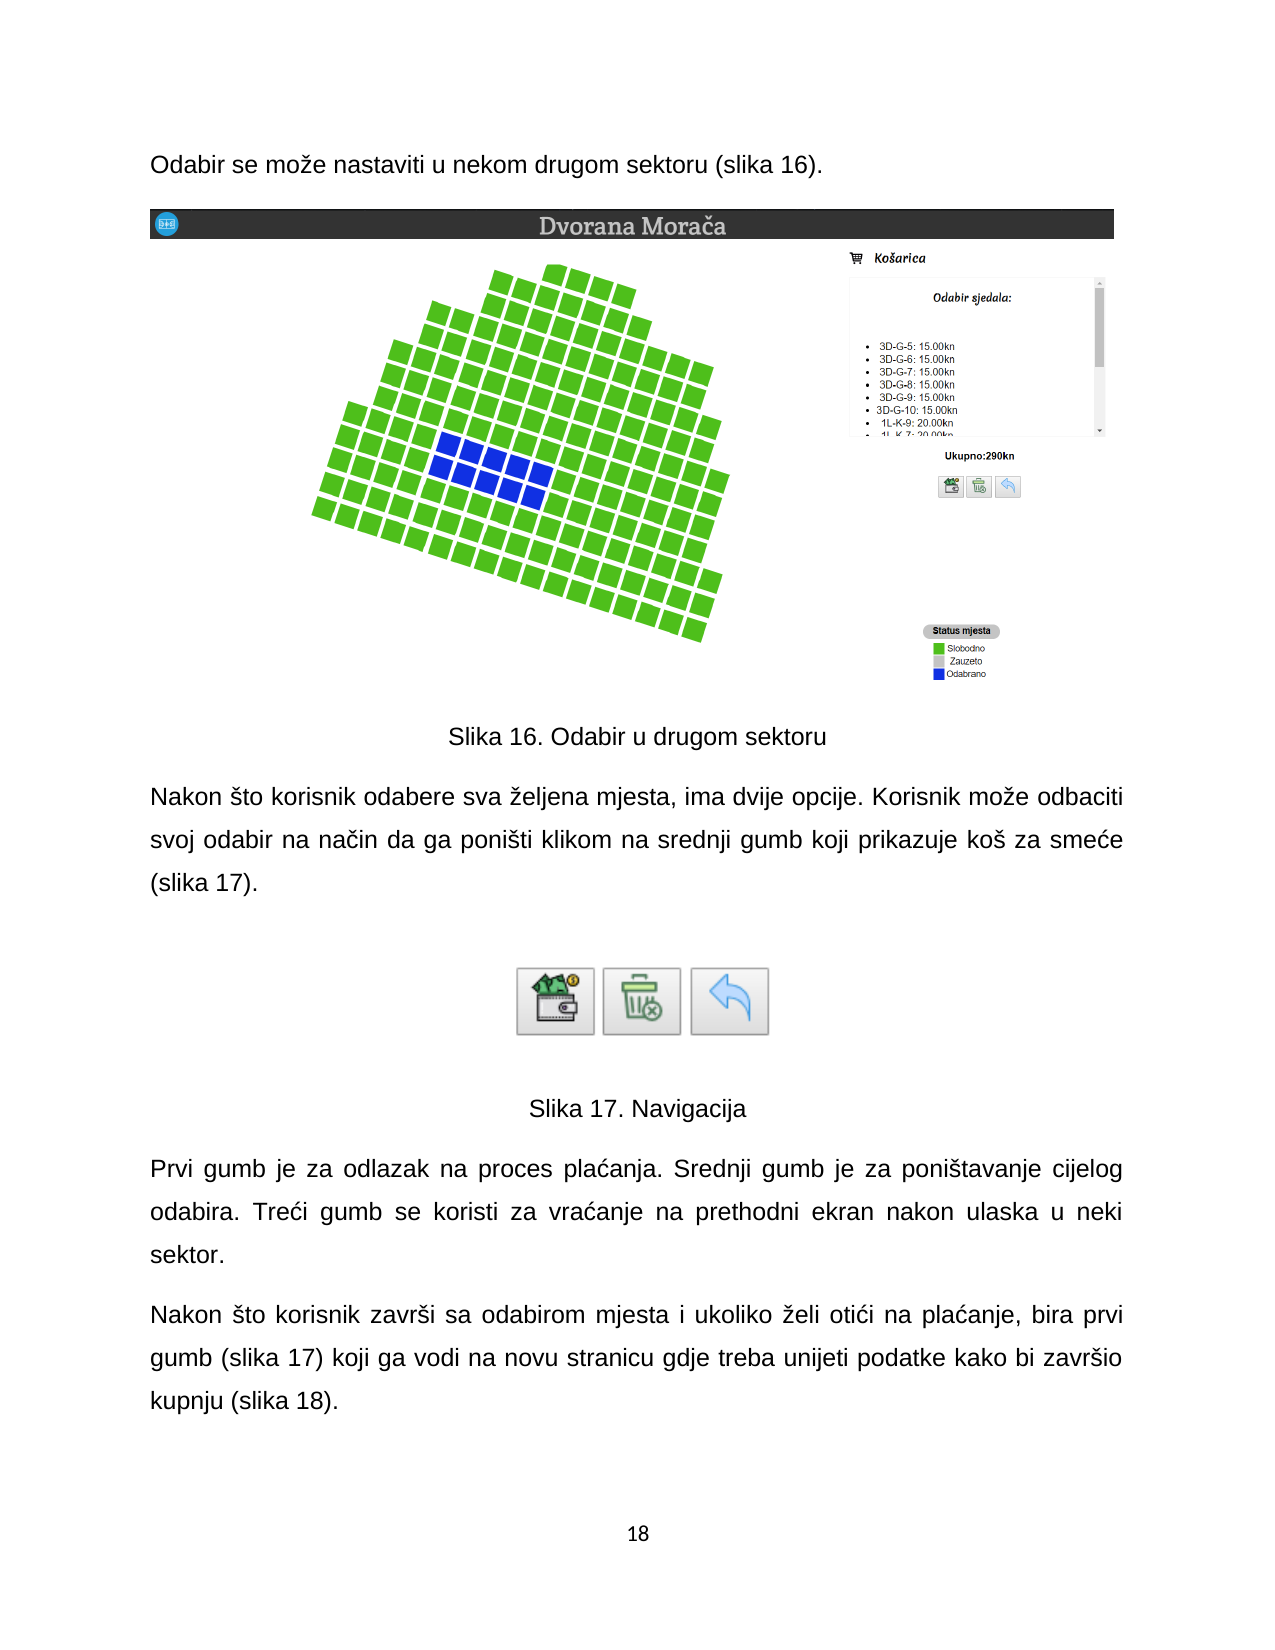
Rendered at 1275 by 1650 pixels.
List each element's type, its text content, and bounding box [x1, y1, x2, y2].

text Nakon što korisnik završi sa odabirom mjesta i ukoliko želi otići na plaćanje, bira prvi gumb (slika 17) koji ga vodi na novu stranicu gdje treba unijeti podatke kako bi završio kupnju (slika 18). [150, 1300, 1125, 1415]
text Prvi gumb je za odlazak na proces plaćanja. Srednji gumb je za poništavanje cijelog odabira. Treći gumb se koristi za vraćanje na prethodni ekran nakon ulaska u neki sektor. [150, 1154, 1125, 1269]
picture [150, 209, 1114, 692]
text Slika 17. Navigacija [150, 1094, 1125, 1123]
text Slika 16. Odabir u drugom sektoru [150, 722, 1125, 750]
text Odabir se može nastaviti u nekom drugom sektoru (slika 16). [150, 150, 1125, 179]
picture [446, 927, 829, 1064]
text Nakon što korisnik odabere sva željena mjesta, ima dvije opcije. Korisnik može odbaciti svoj odabir na način da ga poništi klikom na srednji gumb koji prikazuje koš za smeće (slika 17). [150, 781, 1125, 896]
